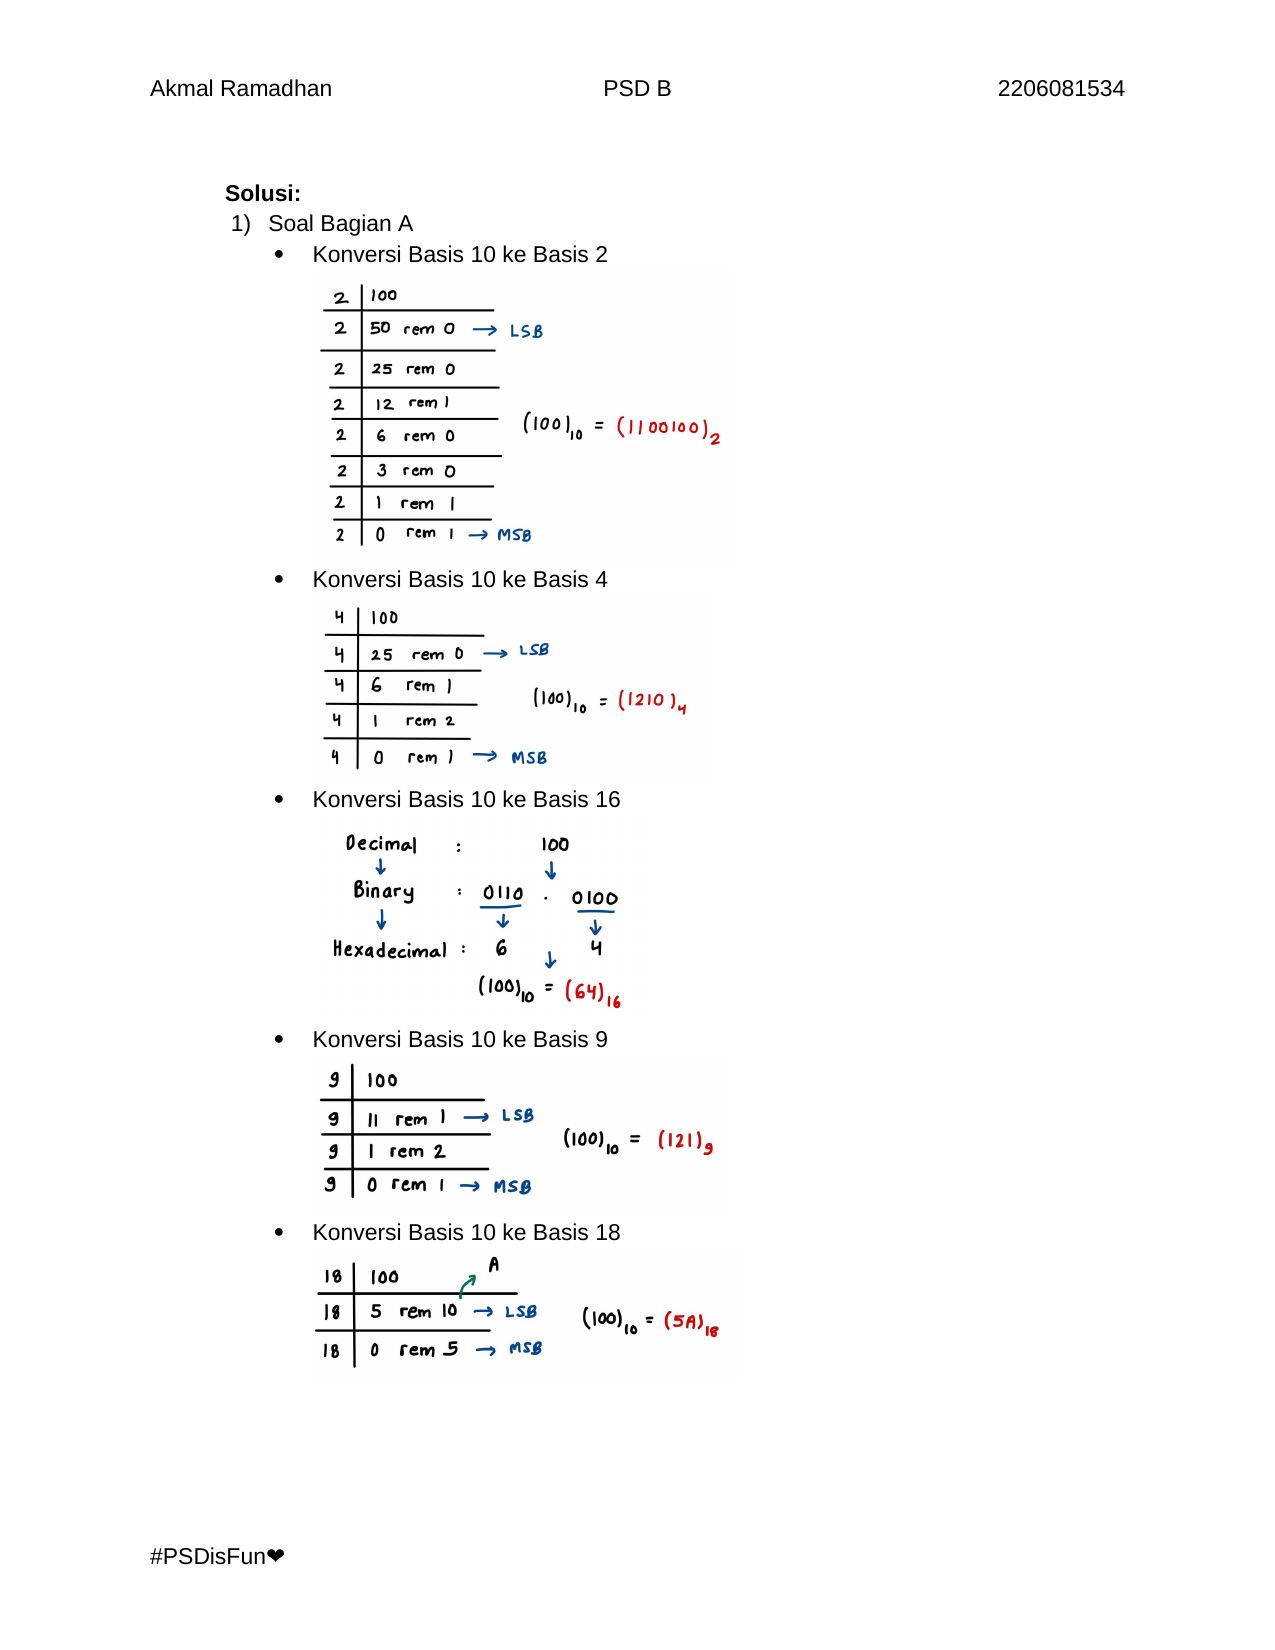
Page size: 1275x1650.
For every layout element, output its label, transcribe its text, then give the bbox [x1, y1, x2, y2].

list Konversi Basis 10 ke Basis 2 [275, 241, 1125, 267]
picture [312, 1249, 740, 1379]
picture [312, 270, 736, 563]
list Soal Bagian A [231, 210, 1125, 237]
text Solusi: [225, 180, 1125, 207]
picture [312, 816, 660, 1023]
list Konversi Basis 10 ke Basis 9 [275, 1026, 1125, 1052]
picture [312, 596, 711, 783]
picture [312, 1056, 728, 1215]
list Konversi Basis 10 ke Basis 18 [275, 1219, 1125, 1245]
list Konversi Basis 10 ke Basis 16 [275, 786, 1125, 813]
list Konversi Basis 10 ke Basis 4 [275, 566, 1125, 593]
